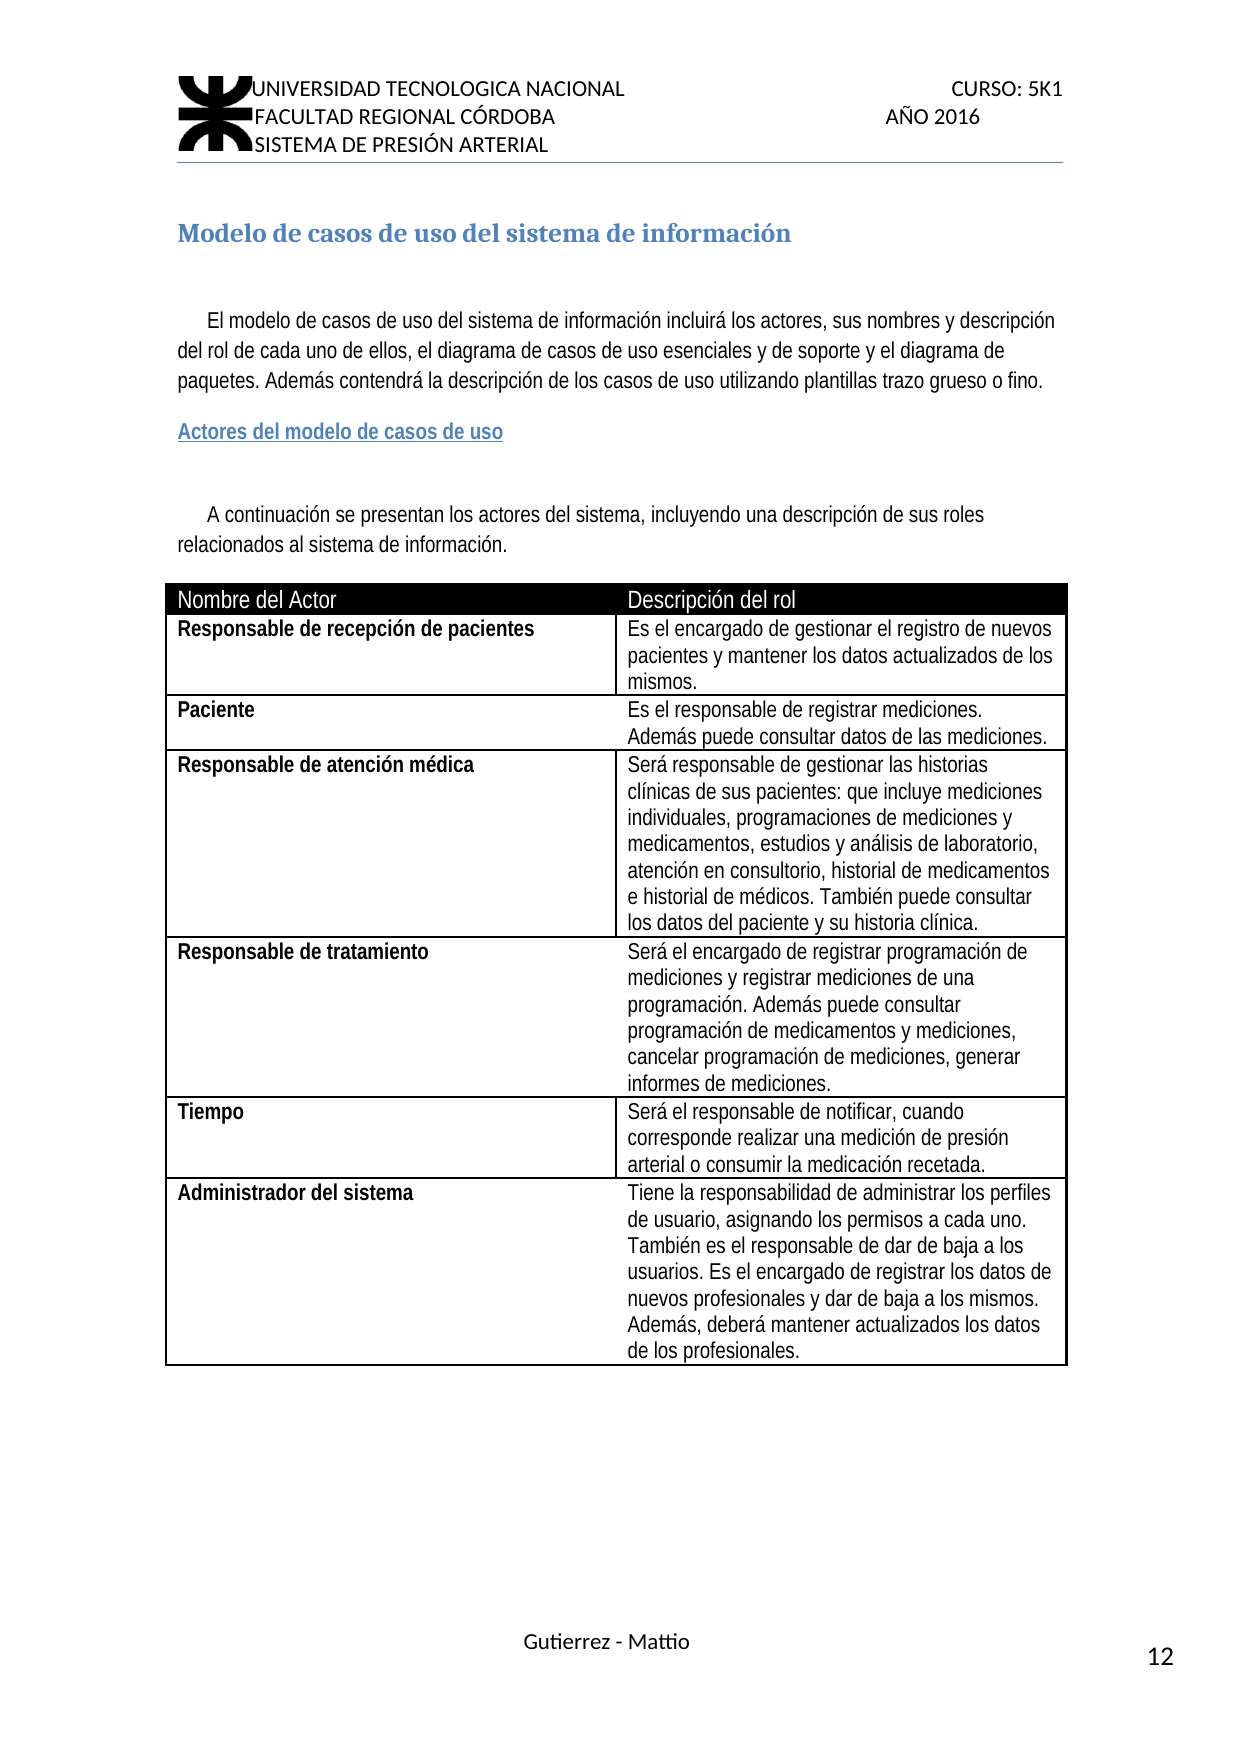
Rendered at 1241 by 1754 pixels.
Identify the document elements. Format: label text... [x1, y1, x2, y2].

table_cell Será responsable de gestionar las historias clínicas de sus pacientes: que incluye mediciones individuales, programaciones de mediciones y medicamentos, estudios y análisis de laboratorio, atención en consultorio, historial de medicamentos e historial de médicos. También puede consultar los datos del paciente y su historia clínica. [617, 751, 1065, 936]
table_header Descripción del rol [616, 585, 1065, 613]
table_cell Responsable de tratamiento [167, 938, 616, 1096]
table_cell Es el encargado de gestionar el registro de nuevos pacientes y mantener los datos actualizados de los mismos. [617, 615, 1065, 694]
table_cell Administrador del sistema [167, 1179, 616, 1364]
table_cell Es el responsable de registrar mediciones. Además puede consultar datos de las mediciones. [616, 696, 1065, 749]
subtitle Modelo de casos de uso del sistema de información [177, 218, 1063, 249]
table_cell Será el encargado de registrar programación de mediciones y registrar mediciones de una programación. Además puede consultar programación de medicamentos y mediciones, cancelar programación de mediciones, generar informes de mediciones. [616, 938, 1065, 1096]
table_cell Responsable de recepción de pacientes [167, 615, 615, 694]
text A continuación se presentan los actores del sistema, incluyendo una descripción de sus roles relacionados al sistema de información. [177, 501, 1063, 558]
table_cell Responsable de atención médica [167, 751, 615, 936]
table_cell Será el responsable de notificar, cuando corresponde realizar una medición de presión arterial o consumir la medicación recetada. [617, 1098, 1065, 1177]
table_cell Tiene la responsabilidad de administrar los perfiles de usuario, asignando los permisos a cada uno. También es el responsable de dar de baja a los usuarios. Es el encargado de registrar los datos de nuevos profesionales y dar de baja a los mismos. Además, deberá mantener actualizados los datos de los profesionales. [616, 1179, 1065, 1364]
subtitle Actores del modelo de casos de uso [177, 418, 1063, 444]
text El modelo de casos de uso del sistema de información incluirá los actores, sus nombres y descripción del rol de cada uno de ellos, el diagrama de casos de uso esenciales y de soporte y el diagrama de paquetes. Además contendrá la descripción de los casos de uso utilizando plantillas trazo grueso o fino. [177, 307, 1063, 393]
picture [178, 76, 253, 151]
table_cell Paciente [167, 696, 616, 749]
table_header Nombre del Actor [167, 585, 616, 613]
table_cell Tiempo [167, 1098, 615, 1177]
